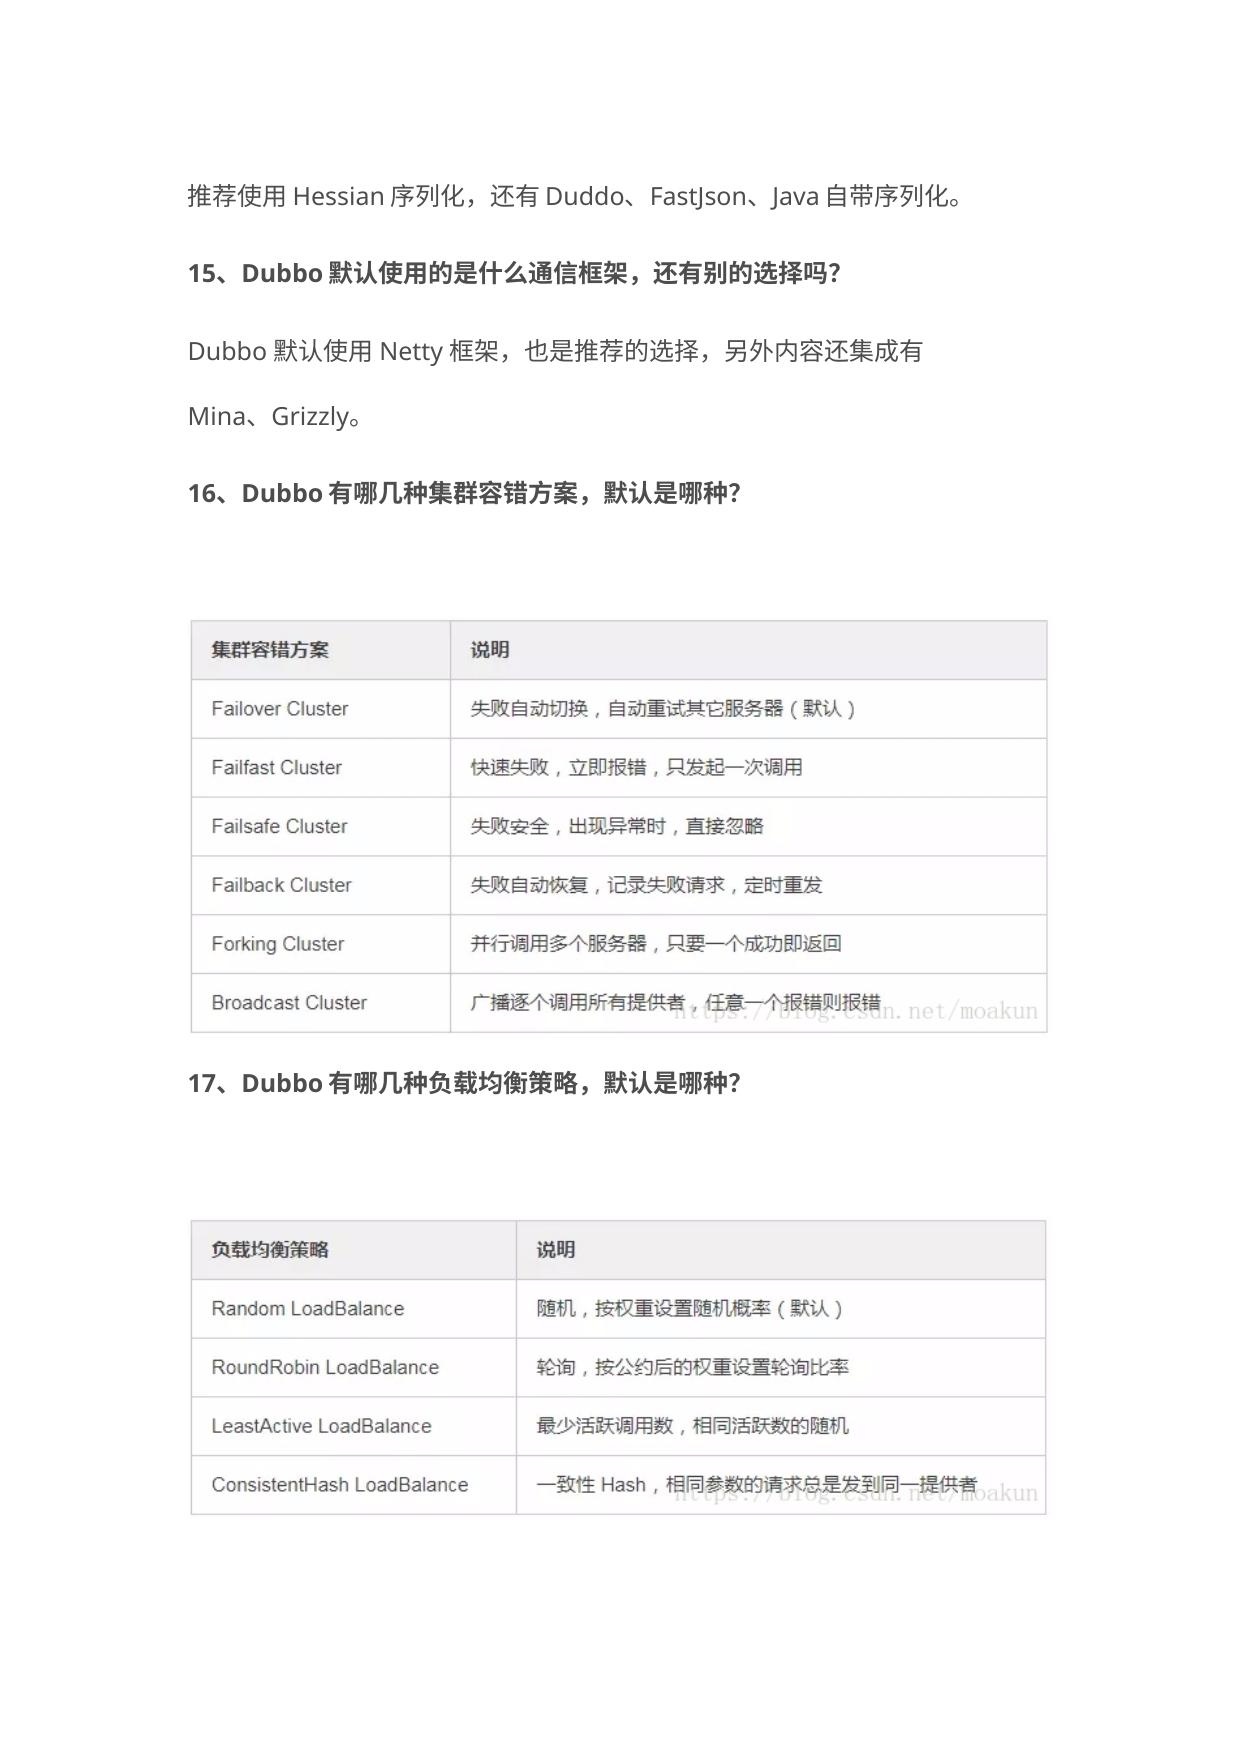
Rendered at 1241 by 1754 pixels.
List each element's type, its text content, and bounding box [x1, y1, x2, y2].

text 推荐使用Hessian序列化，还有Duddo、FastJson、Java自带序列化。 [187, 162, 1053, 227]
text 17、Dubbo有哪几种负载均衡策略，默认是哪种？ [187, 1049, 1053, 1114]
text Dubbo 默认使用 Netty 框架，也是推荐的选择，另外内容还集成有Mina、Grizzly。 [187, 317, 1053, 447]
picture [187, 615, 1053, 1037]
text 16、Dubbo有哪几种集群容错方案，默认是哪种？ [187, 459, 1053, 524]
picture [187, 1215, 1053, 1519]
text 15、Dubbo默认使用的是什么通信框架，还有别的选择吗？ [187, 239, 1053, 304]
